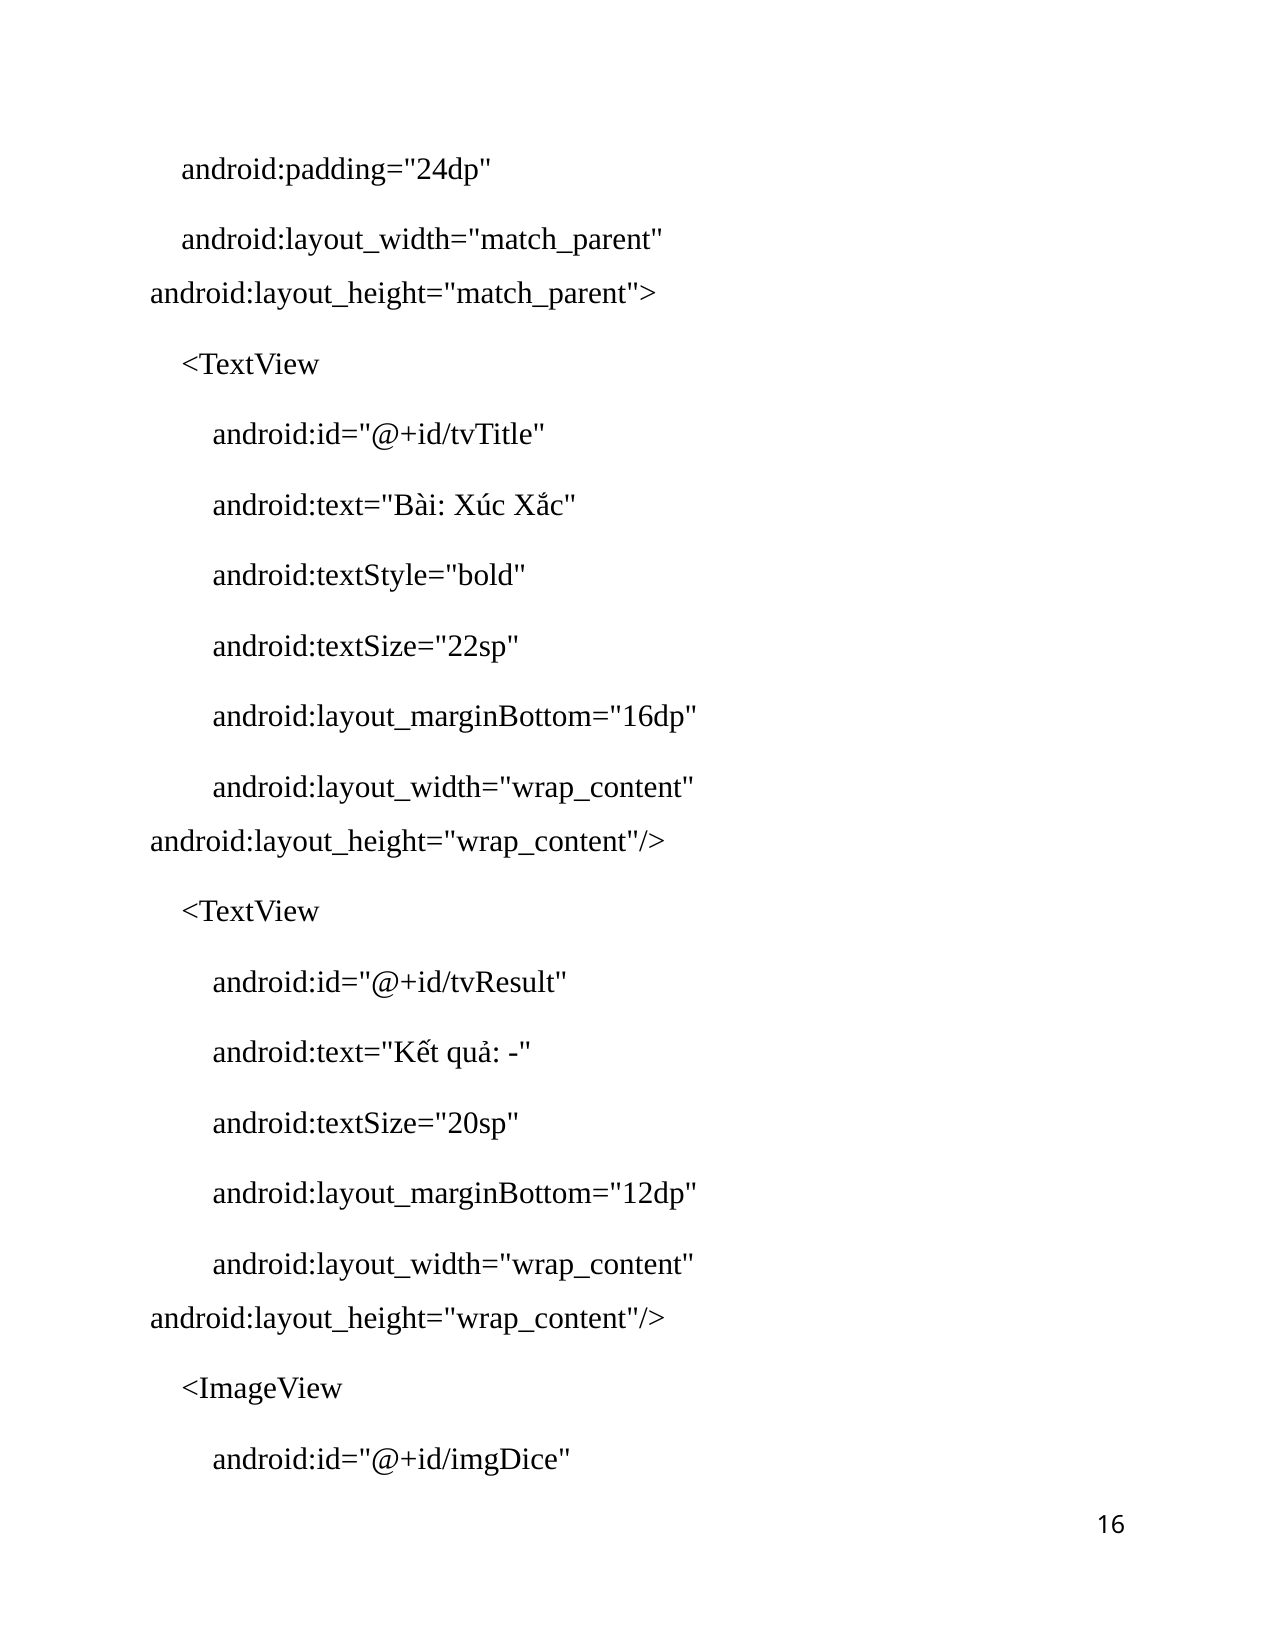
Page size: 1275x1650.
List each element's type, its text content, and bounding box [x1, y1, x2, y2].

text android:text="Bài: Xúc Xắc" [150, 486, 1125, 522]
text android:layout_marginBottom="16dp" [150, 697, 1125, 733]
text <ImageView [150, 1369, 1125, 1405]
text android:id="@+id/tvResult" [150, 963, 1125, 999]
text android:text="Kết quả: -" [150, 1033, 1125, 1069]
text android:textSize="20sp" [150, 1104, 1125, 1140]
text <TextView [150, 892, 1125, 928]
text android:textSize="22sp" [150, 627, 1125, 663]
text android:layout_width="wrap_content" android:layout_height="wrap_content"/> [150, 768, 1125, 858]
text android:textStyle="bold" [150, 556, 1125, 592]
text android:id="@+id/imgDice" [150, 1440, 1125, 1476]
text android:padding="24dp" [150, 150, 1125, 186]
text android:layout_width="match_parent" android:layout_height="match_parent"> [150, 221, 1125, 310]
text android:id="@+id/tvTitle" [150, 415, 1125, 451]
text <TextView [150, 345, 1125, 381]
text android:layout_width="wrap_content" android:layout_height="wrap_content"/> [150, 1245, 1125, 1335]
text android:layout_marginBottom="12dp" [150, 1174, 1125, 1210]
